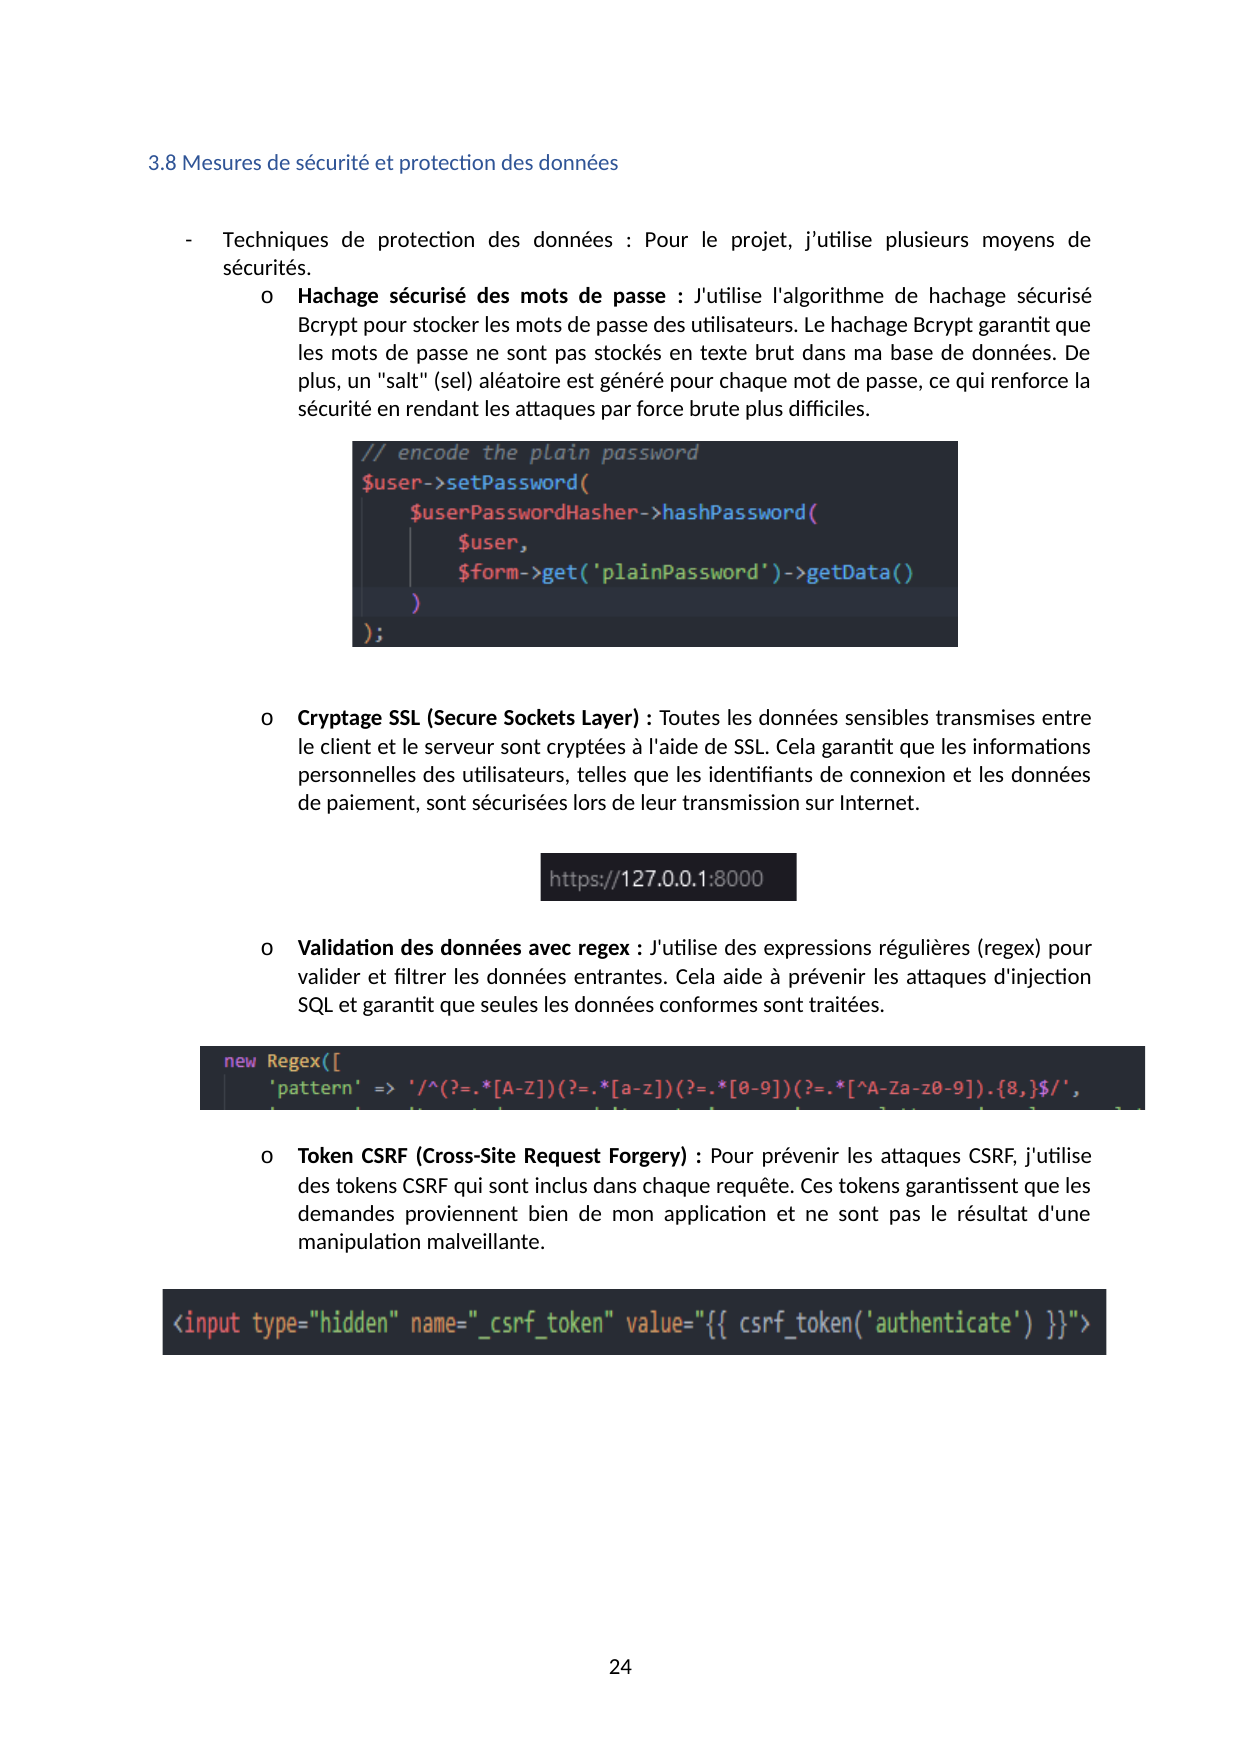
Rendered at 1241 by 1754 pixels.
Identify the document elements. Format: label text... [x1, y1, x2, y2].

picture [162, 1289, 1107, 1355]
list Token CSRF (Cross-Site Request Forgery) : Pour prévenir les attaques CSRF, j'utilise des tokens CSRF qui sont inclus dans chaque requête. Ces tokens garantissent que les demandes proviennent bien de mon application et ne sont pas le résultat d'une manipulation malveillante. [260, 1142, 1093, 1255]
subtitle 3.8 Mesures de sécurité et protection des données [148, 148, 1093, 176]
picture [352, 441, 958, 647]
picture [200, 1046, 1146, 1110]
list Hachage sécurisé des mots de passe : J'utilise l'algorithme de hachage sécurisé Bcrypt pour stocker les mots de passe des utilisateurs. Le hachage Bcrypt garantit que les mots de passe ne sont pas stockés en texte brut dans ma base de données. De plus, un "salt" (sel) aléatoire est généré pour chaque mot de passe, ce qui renforce la sécurité en rendant les attaques par force brute plus difficiles. [260, 281, 1093, 422]
picture [540, 853, 797, 901]
list Validation des données avec regex : J'utilise des expressions régulières (regex) pour valider et filtrer les données entrantes. Cela aide à prévenir les attaques d'injection SQL et garantit que seules les données conformes sont traitées. [260, 933, 1093, 1018]
list Techniques de protection des données : Pour le projet, j’utilise plusieurs moyens de sécurités. [185, 225, 1093, 281]
list Cryptage SSL (Secure Sockets Layer) : Toutes les données sensibles transmises entre le client et le serveur sont cryptées à l'aide de SSL. Cela garantit que les informations personnelles des utilisateurs, telles que les identifiants de connexion et les données de paiement, sont sécurisées lors de leur transmission sur Internet. [260, 703, 1093, 816]
